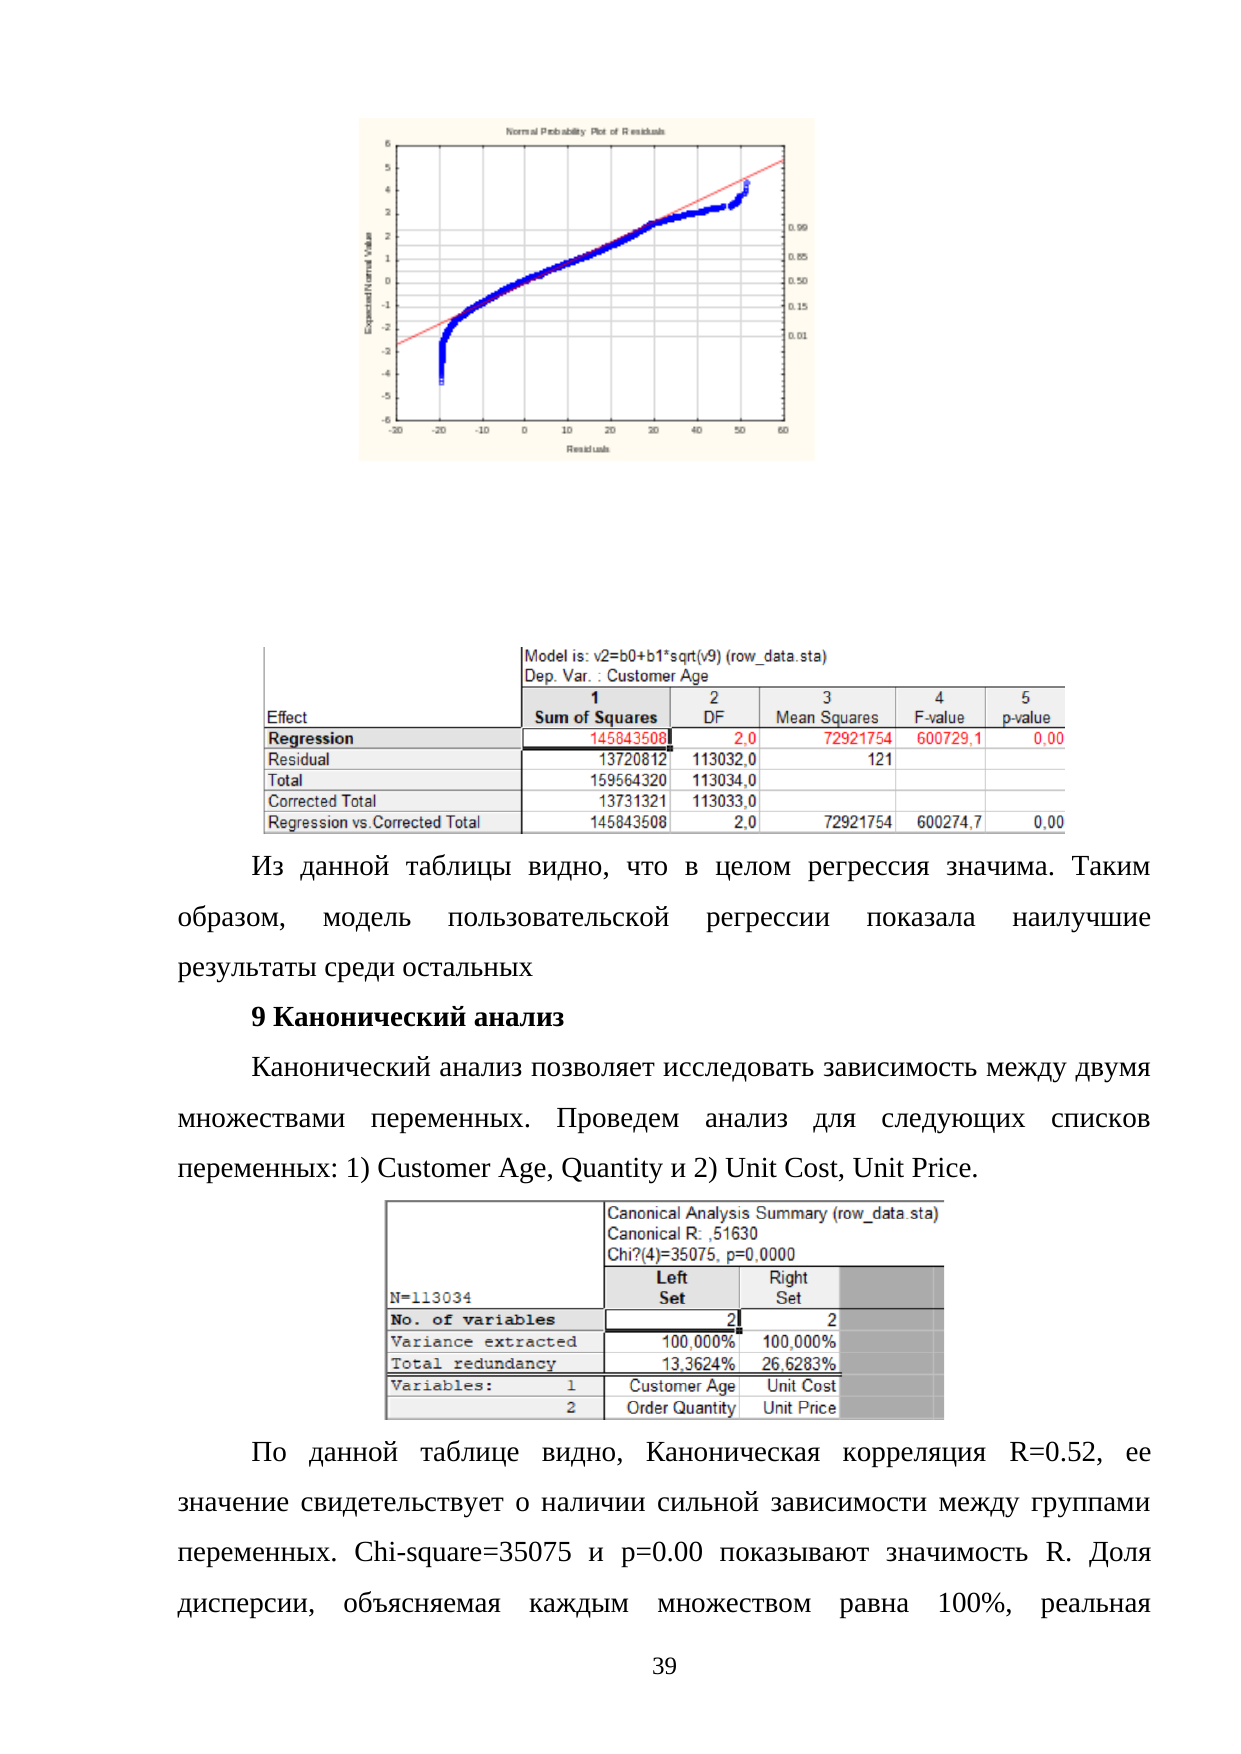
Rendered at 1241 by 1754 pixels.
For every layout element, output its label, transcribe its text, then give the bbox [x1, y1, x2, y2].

text Из данной таблицы видно, что в целом регрессия значима. Таким образом, модель пользовательской регрессии показала наилучшие результаты среди остальных [177, 848, 1152, 982]
picture [384, 1200, 945, 1420]
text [177, 1434, 1152, 1618]
text 9 Канонический анализ [177, 999, 1152, 1033]
text Канонический анализ позволяет исследовать зависимость между двумя множествами переменных. Проведем анализ для следующих списков переменных: 1) Customer Age, Quantity и 2) Unit Cost, Unit Price. [177, 1049, 1152, 1184]
picture [263, 647, 1065, 834]
